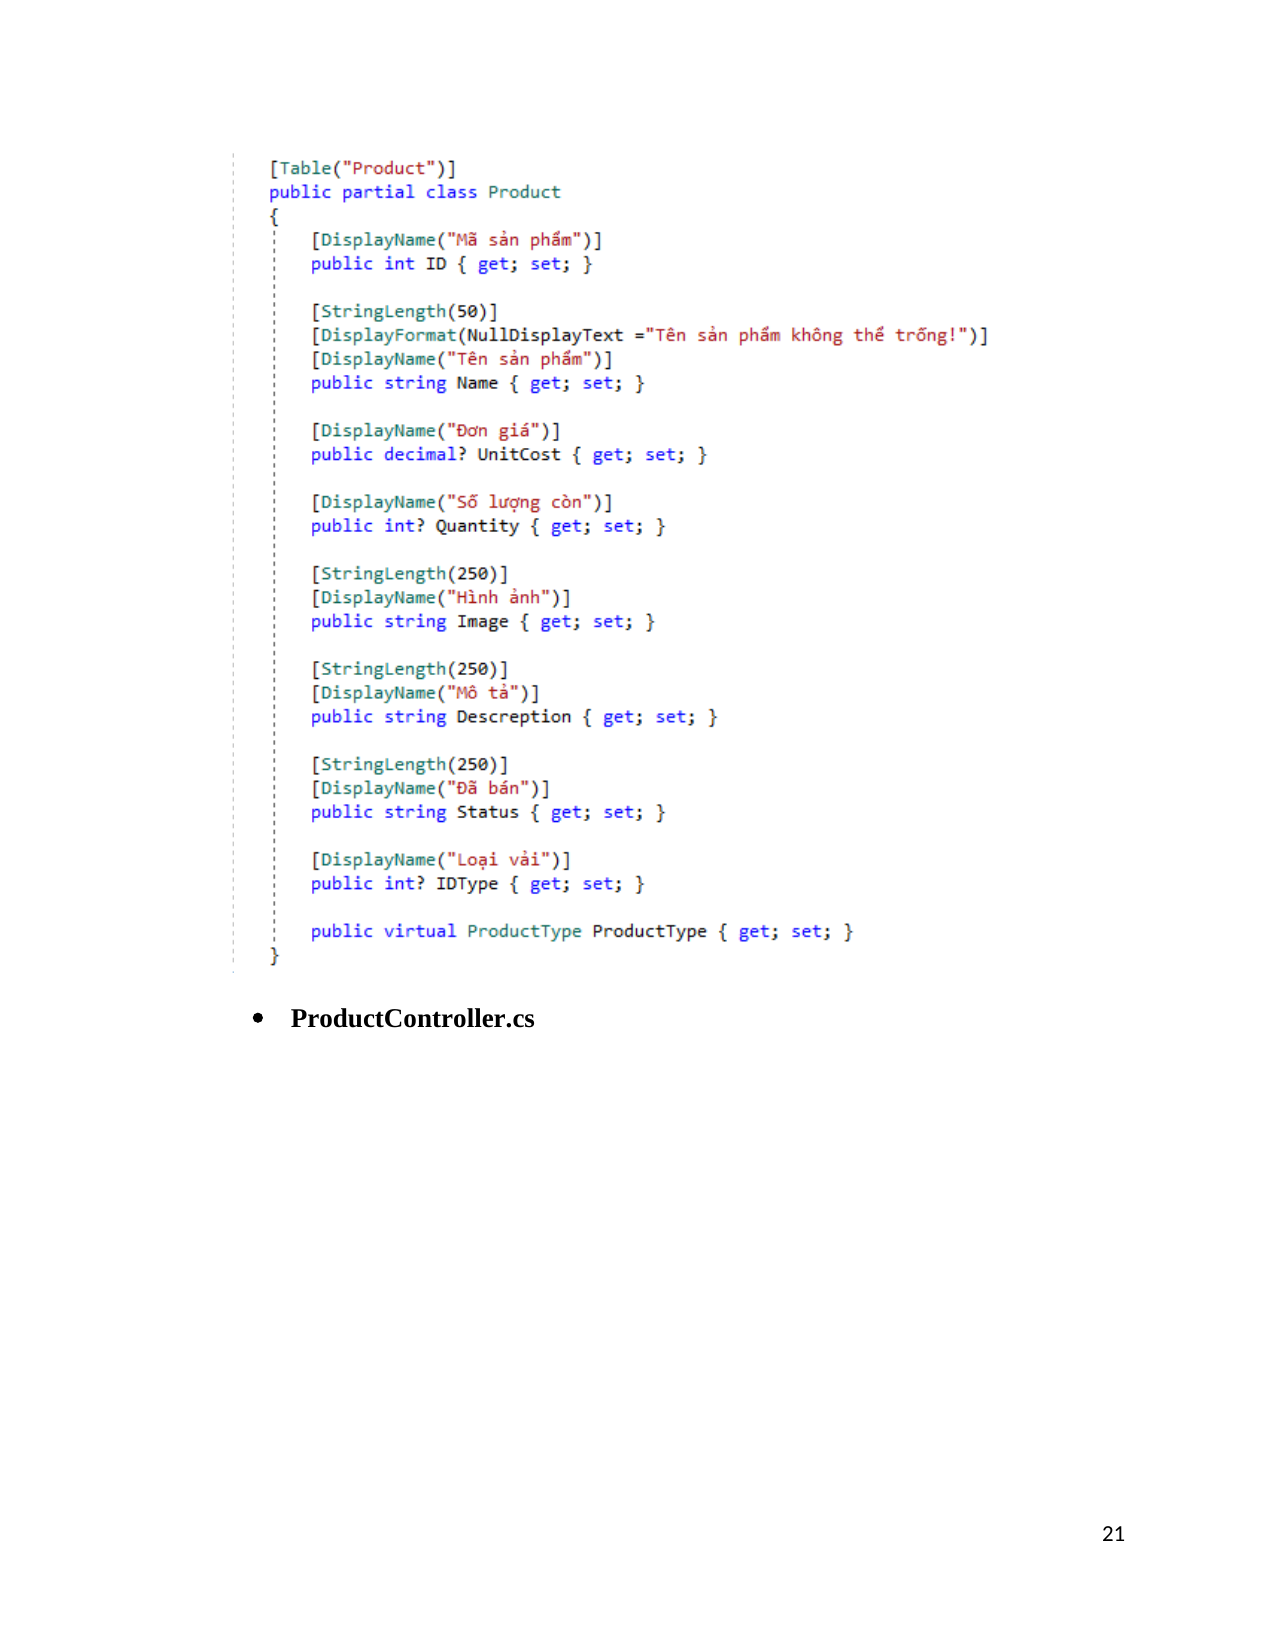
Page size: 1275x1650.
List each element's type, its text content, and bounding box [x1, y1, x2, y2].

picture [232, 150, 1043, 973]
list ProductController.cs [253, 1002, 1125, 1033]
